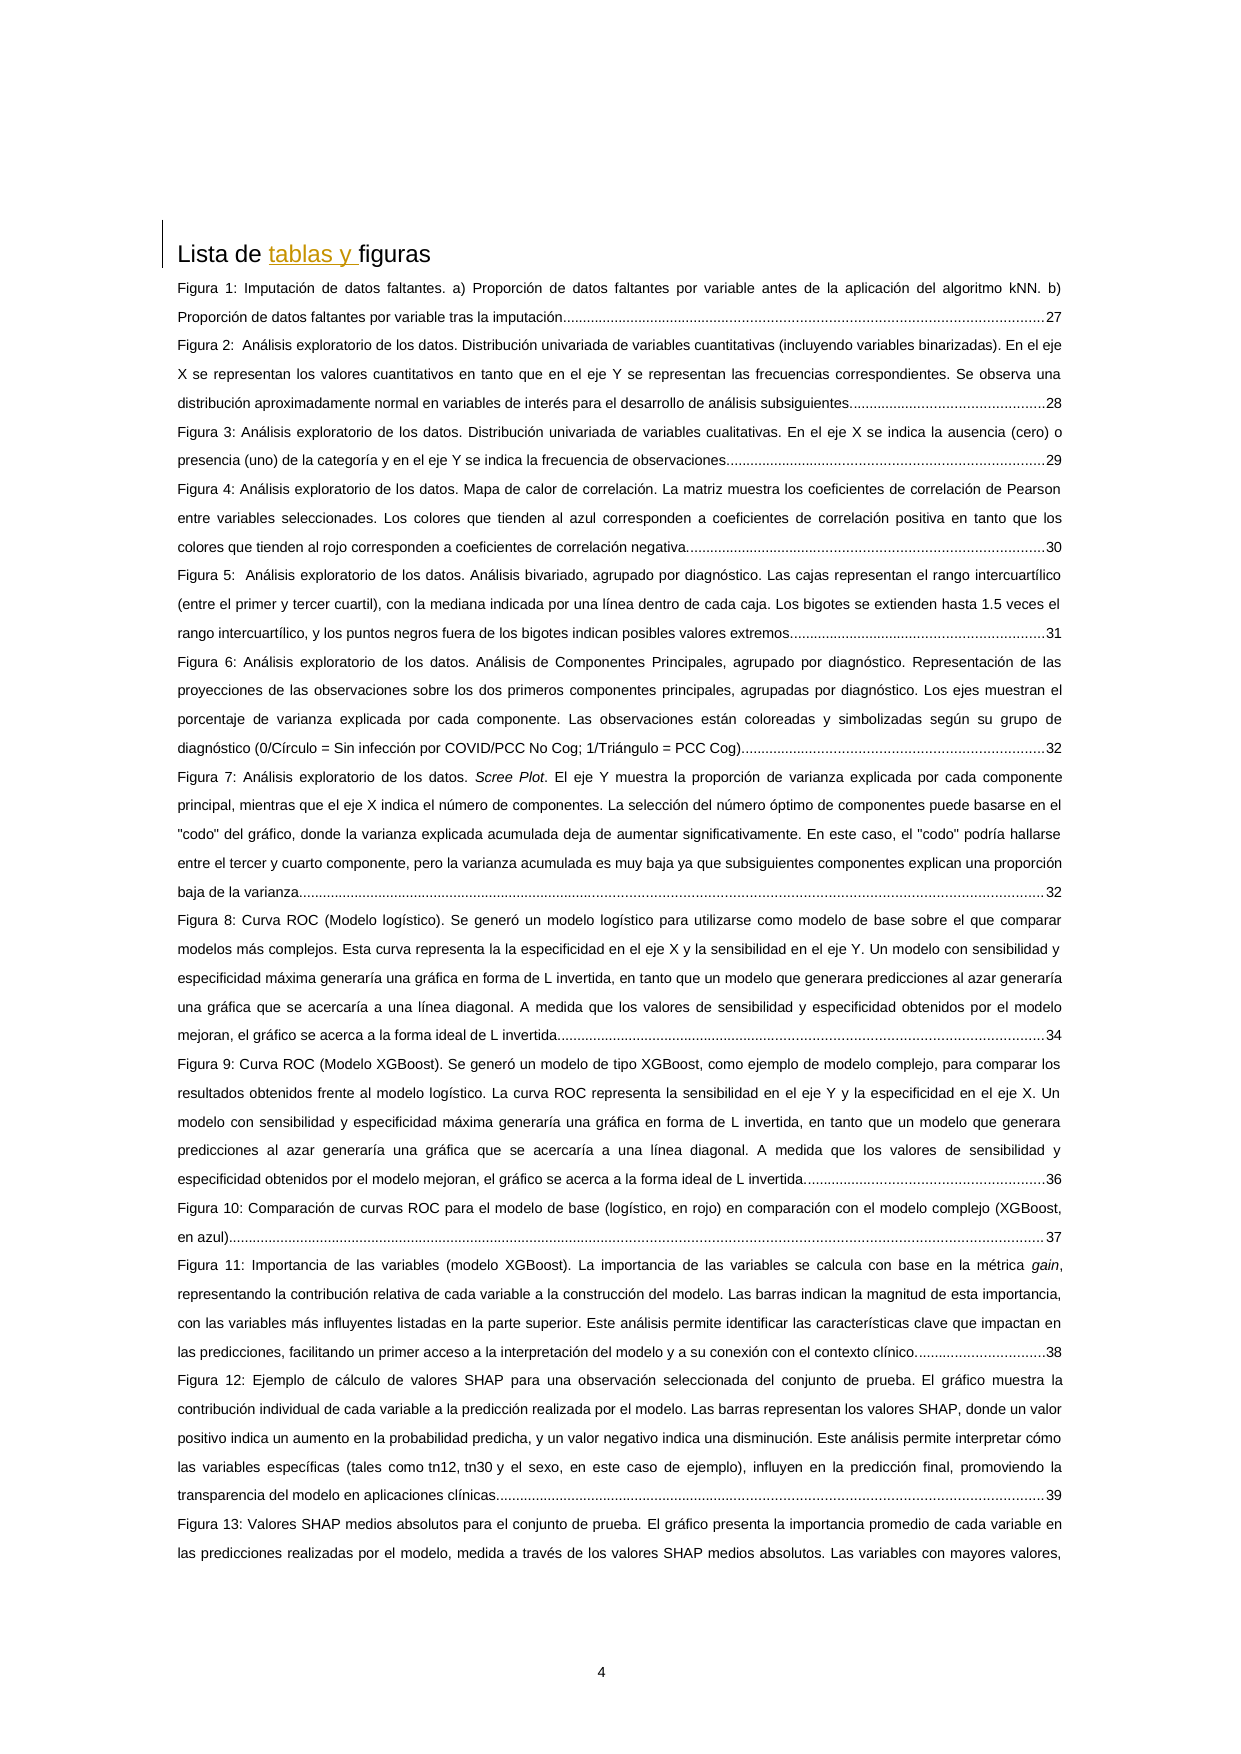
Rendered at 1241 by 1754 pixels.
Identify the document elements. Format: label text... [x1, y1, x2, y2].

text Figura 12: Ejemplo de cálculo de valores SHAP para una observación seleccionada del conjunto de prueba. El gráfico muestra la contribución individual de cada variable a la predicción realizada por el modelo. Las barras representan los valores SHAP, donde un valor positivo indica un aumento en la probabilidad predicha, y un valor negativo indica una disminución. Este análisis permite interpretar cómo las variables específicas (tales como tn12, tn30 y el sexo, en este caso de ejemplo), influyen en la predicción final, promoviendo la transparencia del modelo en aplicaciones clínicas. 39 [177, 1360, 1063, 1504]
text Lista de figuras [177, 220, 1063, 268]
text Figura 2: Análisis exploratorio de los datos. Distribución univariada de variables cuantitativas (incluyendo variables binarizadas). En el eje X se representan los valores cuantitativos en tanto que en el eje Y se representan las frecuencias correspondientes. Se observa una distribución aproximadamente normal en variables de interés para el desarrollo de análisis subsiguientes. 28 [177, 325, 1063, 411]
text Figura 8: Curva ROC (Modelo logístico). Se generó un modelo logístico para utilizarse como modelo de base sobre el que comparar modelos más complejos. Esta curva representa la la especificidad en el eje X y la sensibilidad en el eje Y. Un modelo con sensibilidad y especificidad máxima generaría una gráfica en forma de L invertida, en tanto que un modelo que generara predicciones al azar generaría una gráfica que se acercaría a una línea diagonal. A medida que los valores de sensibilidad y especificidad obtenidos por el modelo mejoran, el gráfico se acerca a la forma ideal de L invertida. 34 [177, 900, 1063, 1044]
text Figura 5: Análisis exploratorio de los datos. Análisis bivariado, agrupado por diagnóstico. Las cajas representan el rango intercuartílico (entre el primer y tercer cuartil), con la mediana indicada por una línea dentro de cada caja. Los bigotes se extienden hasta 1.5 veces el rango intercuartílico, y los puntos negros fuera de los bigotes indican posibles valores extremos. 31 [177, 555, 1063, 641]
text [177, 1504, 1063, 1561]
text Figura 11: Importancia de las variables (modelo XGBoost). La importancia de las variables se calcula con base en la métrica gain, representando la contribución relativa de cada variable a la construcción del modelo. Las barras indican la magnitud de esta importancia, con las variables más influyentes listadas en la parte superior. Este análisis permite identificar las características clave que impactan en las predicciones, facilitando un primer acceso a la interpretación del modelo y a su conexión con el contexto clínico. 38 [177, 1245, 1063, 1360]
text Figura 6: Análisis exploratorio de los datos. Análisis de Componentes Principales, agrupado por diagnóstico. Representación de las proyecciones de las observaciones sobre los dos primeros componentes principales, agrupadas por diagnóstico. Los ejes muestran el porcentaje de varianza explicada por cada componente. Las observaciones están coloreadas y simbolizadas según su grupo de diagnóstico (0/Círculo = Sin infección por COVID/PCC No Cog; 1/Triángulo = PCC Cog). 32 [177, 641, 1063, 756]
text Figura 4: Análisis exploratorio de los datos. Mapa de calor de correlación. La matriz muestra los coeficientes de correlación de Pearson entre variables seleccionades. Los colores que tienden al azul corresponden a coeficientes de correlación positiva en tanto que los colores que tienden al rojo corresponden a coeficientes de correlación negativa. 30 [177, 469, 1063, 555]
text Figura 10: Comparación de curvas ROC para el modelo de base (logístico, en rojo) en comparación con el modelo complejo (XGBoost, en azul). 37 [177, 1188, 1063, 1245]
text Figura 7: Análisis exploratorio de los datos. Scree Plot. El eje Y muestra la proporción de varianza explicada por cada componente principal, mientras que el eje X indica el número de componentes. La selección del número óptimo de componentes puede basarse en el "codo" del gráfico, donde la varianza explicada acumulada deja de aumentar significativamente. En este caso, el "codo" podría hallarse entre el tercer y cuarto componente, pero la varianza acumulada es muy baja ya que subsiguientes componentes explican una proporción baja de la varianza. 32 [177, 756, 1063, 900]
text Figura 9: Curva ROC (Modelo XGBoost). Se generó un modelo de tipo XGBoost, como ejemplo de modelo complejo, para comparar los resultados obtenidos frente al modelo logístico. La curva ROC representa la sensibilidad en el eje Y y la especificidad en el eje X. Un modelo con sensibilidad y especificidad máxima generaría una gráfica en forma de L invertida, en tanto que un modelo que generara predicciones al azar generaría una gráfica que se acercaría a una línea diagonal. A medida que los valores de sensibilidad y especificidad obtenidos por el modelo mejoran, el gráfico se acerca a la forma ideal de L invertida. 36 [177, 1044, 1063, 1188]
text Figura 1: Imputación de datos faltantes. a) Proporción de datos faltantes por variable antes de la aplicación del algoritmo kNN. b) Proporción de datos faltantes por variable tras la imputación. 27 [177, 268, 1063, 325]
text Figura 3: Análisis exploratorio de los datos. Distribución univariada de variables cualitativas. En el eje X se indica la ausencia (cero) o presencia (uno) de la categoría y en el eje Y se indica la frecuencia de observaciones. 29 [177, 411, 1063, 469]
